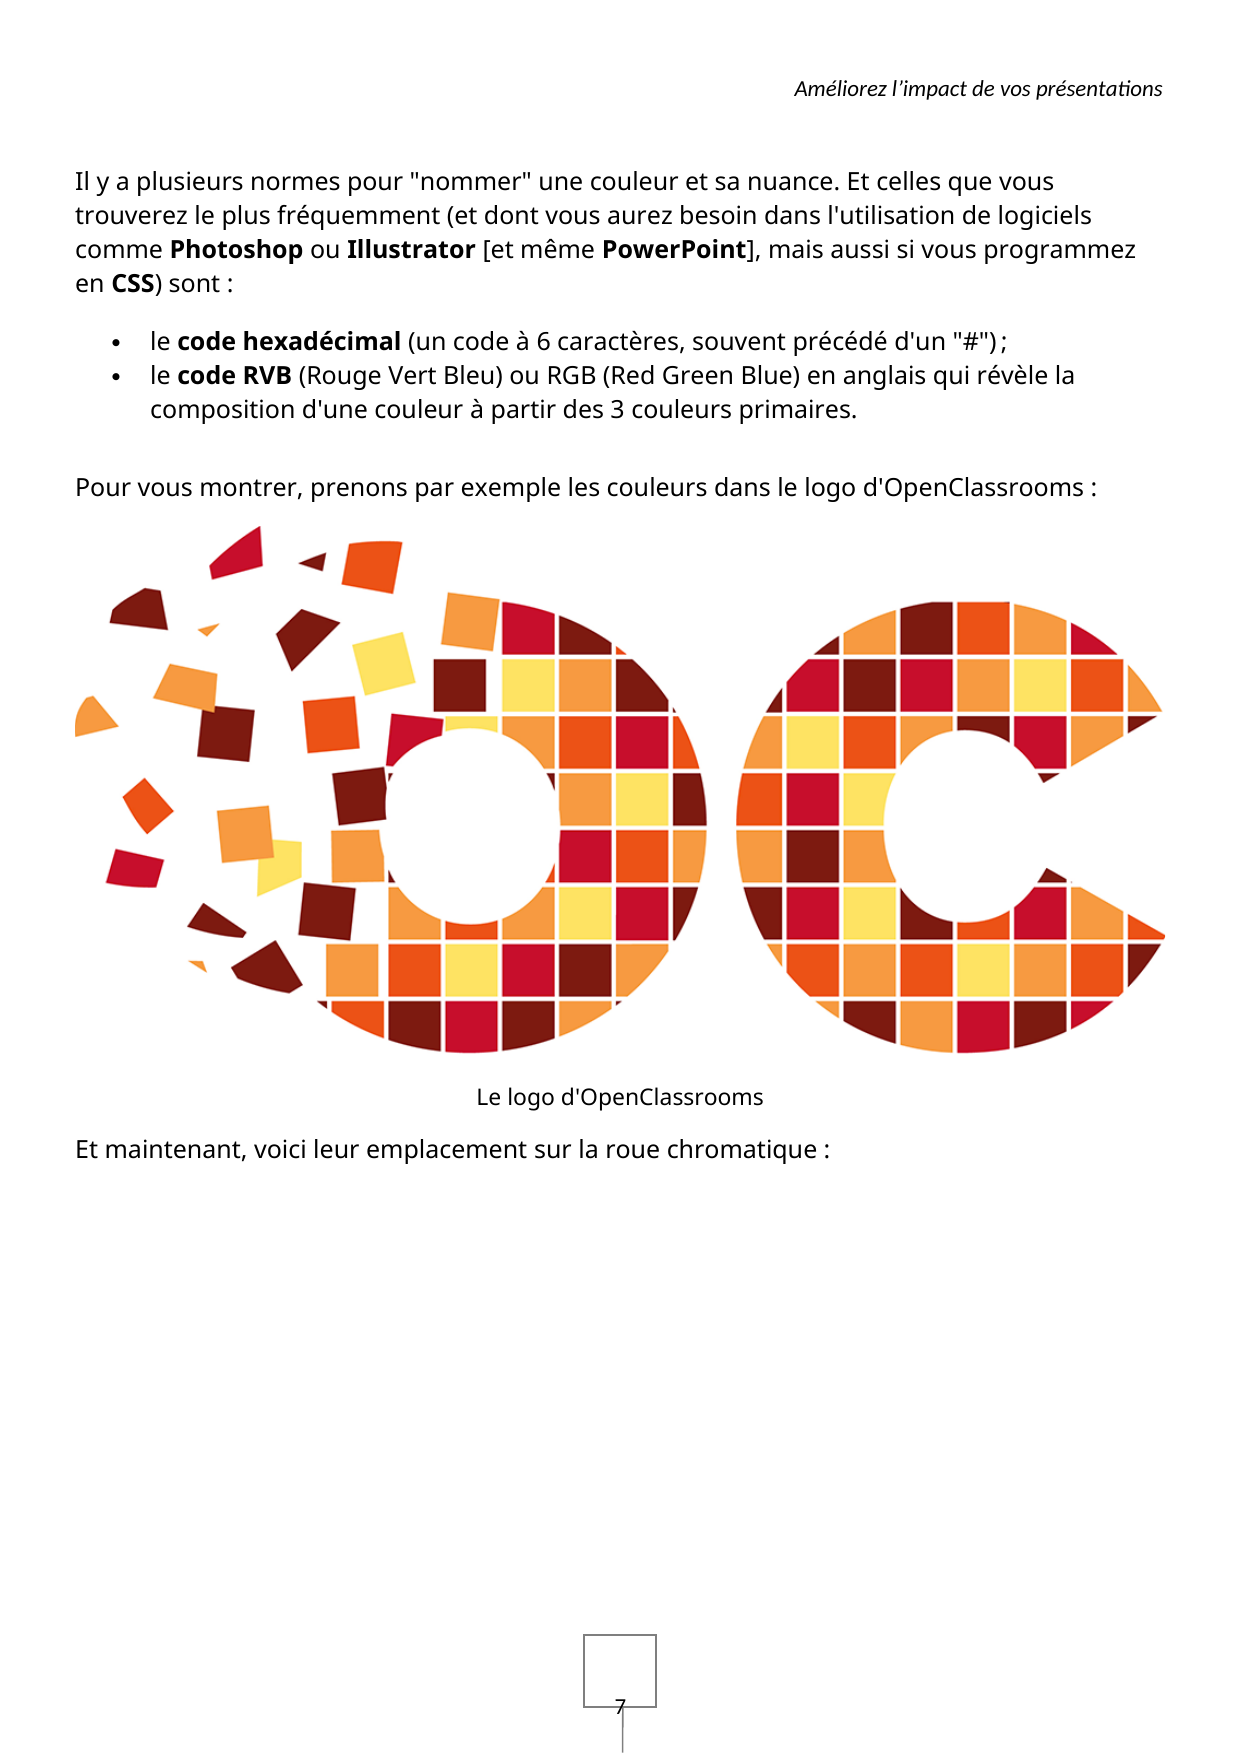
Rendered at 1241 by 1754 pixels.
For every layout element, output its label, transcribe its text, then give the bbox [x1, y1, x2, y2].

list le code RVB (Rouge Vert Bleu) ou RGB (Red Green Blue) en anglais qui révèle la composition d'une couleur à partir des 3 couleurs primaires. [112, 358, 1165, 426]
text Et maintenant, voici leur emplacement sur la roue chromatique : [75, 1131, 1165, 1165]
text Pour vous montrer, prenons par exemple les couleurs dans le logo d'OpenClassrooms : [75, 469, 1165, 503]
text Il y a plusieurs normes pour "nommer" une couleur et sa nuance. Et celles que vous trouverez le plus fréquemment (et dont vous aurez besoin dans l'utilisation de logiciels comme Photoshop ou Illustrator [et même PowerPoint], mais aussi si vous programmez en CSS) sont : [75, 164, 1165, 300]
text Le logo d'OpenClassrooms [75, 1079, 1165, 1112]
list le code hexadécimal (un code à 6 caractères, souvent précédé d'un "#") ; [112, 323, 1165, 358]
picture [75, 526, 1166, 1079]
